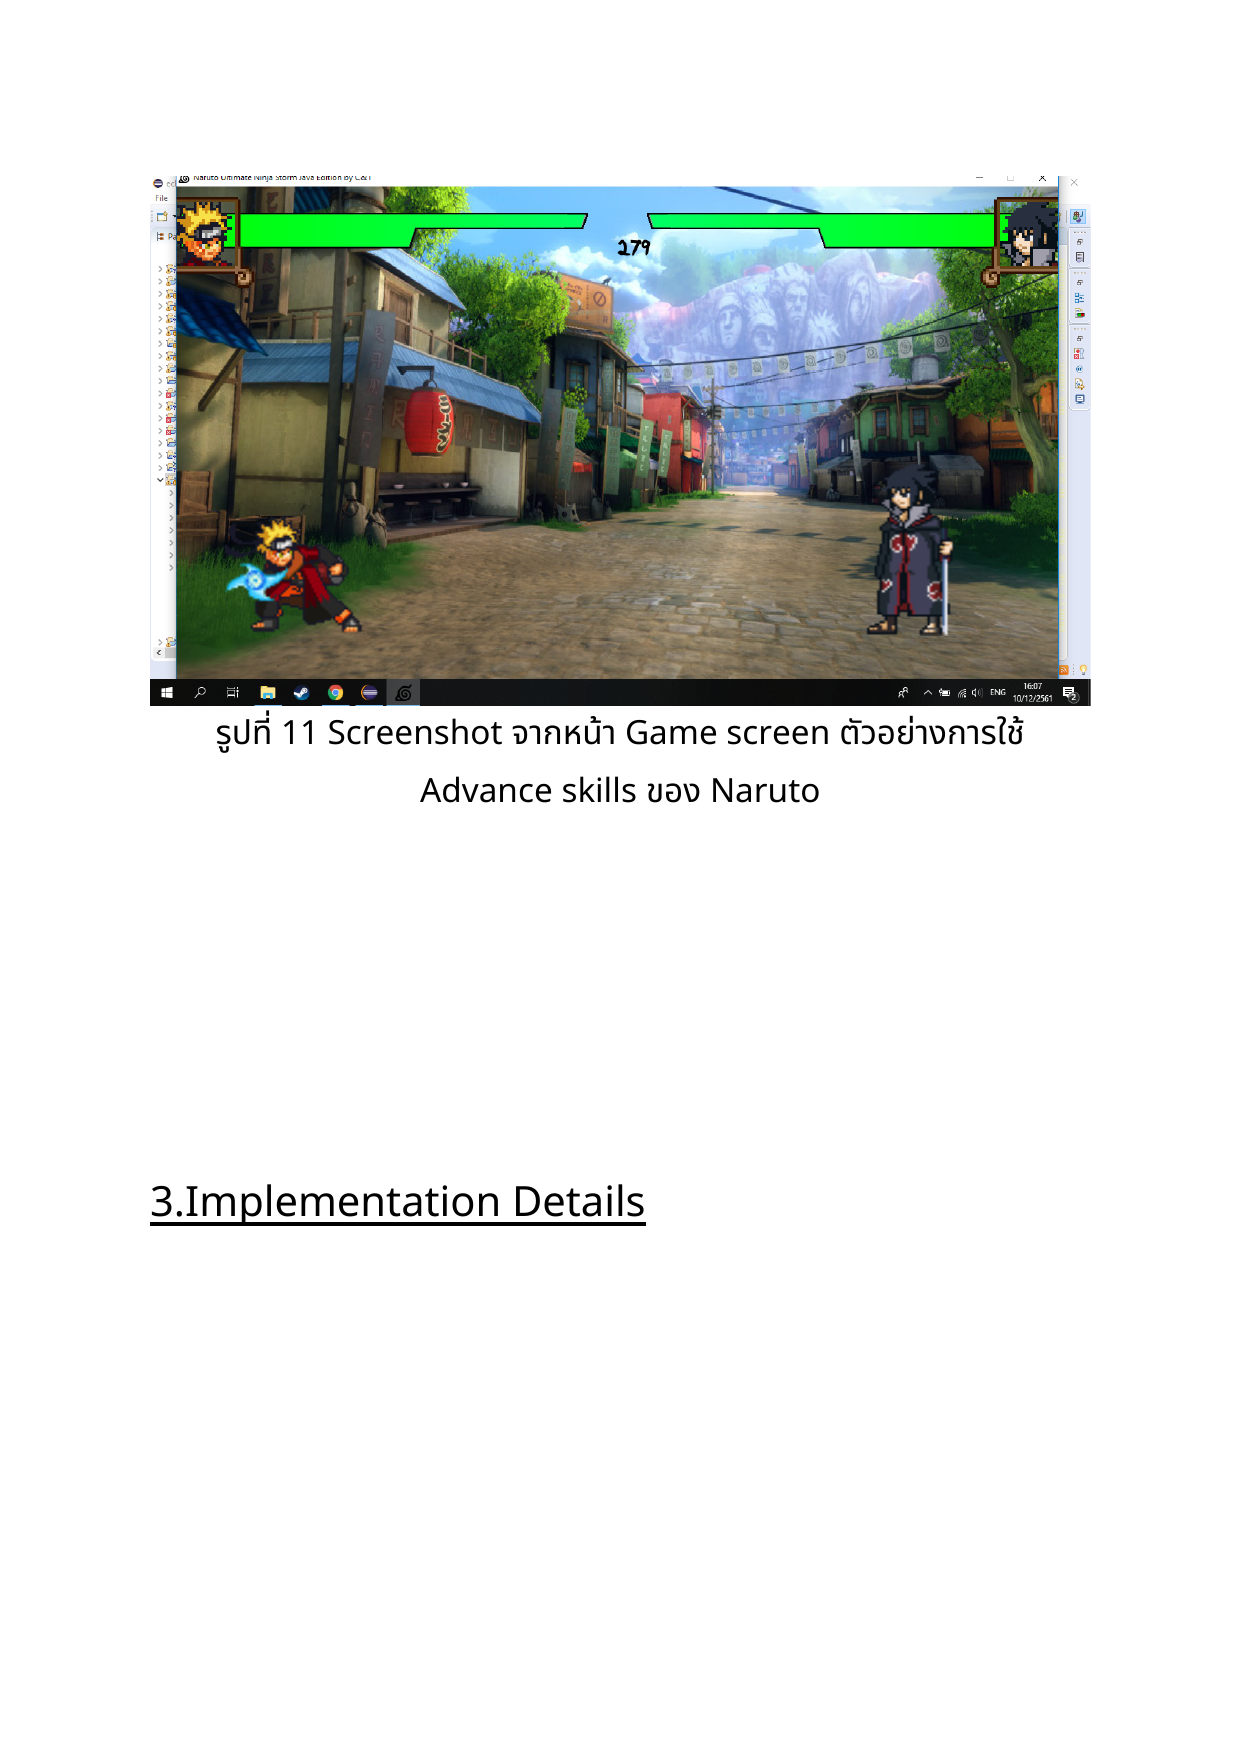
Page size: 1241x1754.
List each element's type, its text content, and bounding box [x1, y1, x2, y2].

text 3.Implementation Details [150, 1172, 1090, 1235]
text รูปที่ 11 Screenshot จากหน้า Game screen ตัวอย่างการใช้ Advance skills ของ Naruto [150, 709, 1090, 817]
picture [150, 176, 1091, 706]
